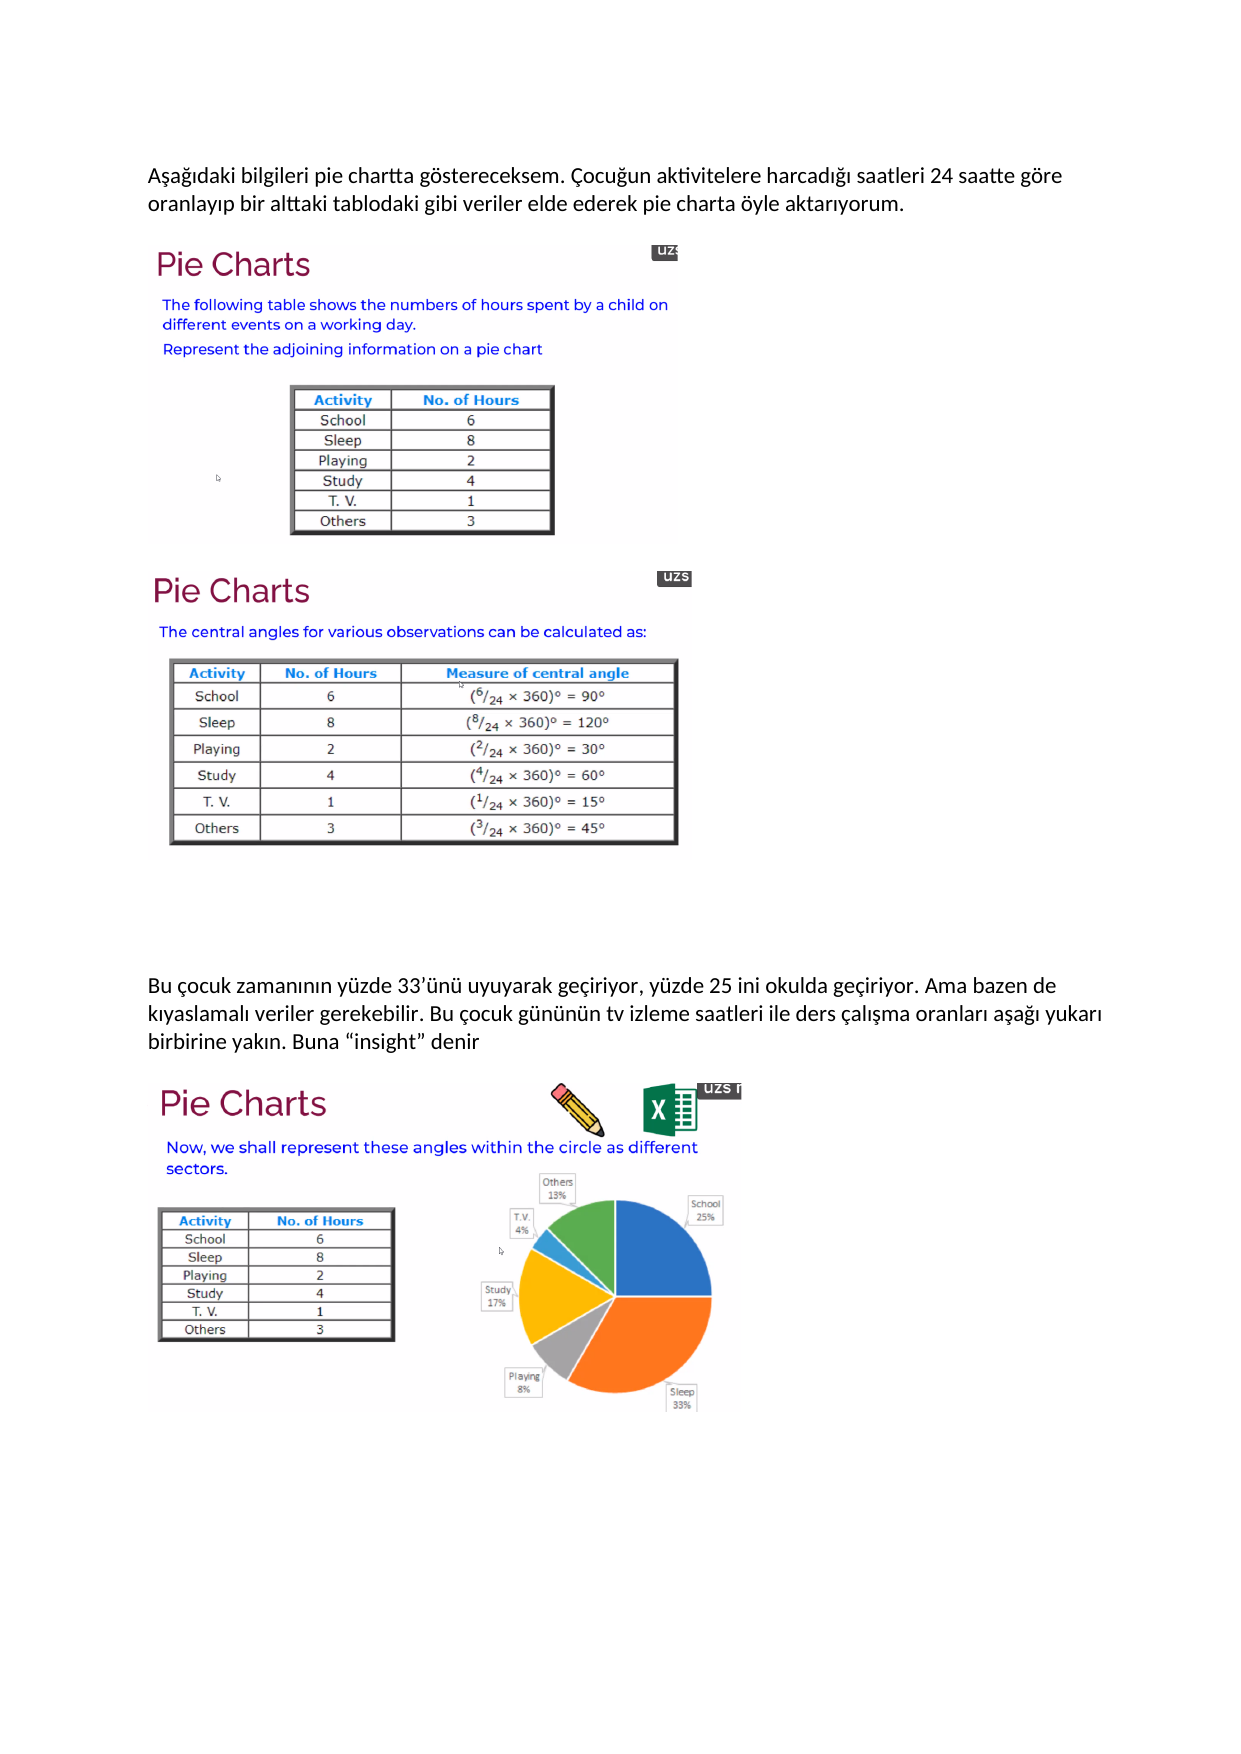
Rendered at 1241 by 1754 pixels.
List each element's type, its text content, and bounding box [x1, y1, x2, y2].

picture [147, 1083, 742, 1412]
text Aşağıdaki bilgileri pie chartta göstereceksem. Çocuğun aktivitelere harcadığı saatleri 24 saatte göre oranlayıp bir alttaki tablodaki gibi veriler elde ederek pie charta öyle aktarıyorum. [148, 161, 1107, 217]
text Bu çocuk zamanının yüzde 33’ünü uyuyarak geçiriyor, yüzde 25 ini okulda geçiriyor. Ama bazen de kıyaslamalı veriler gerekebilir. Bu çocuk gününün tv izleme saatleri ile ders çalışma oranları aşağı yukarı birbirine yakın. Buna “insight” denir [148, 971, 1107, 1055]
picture [147, 571, 692, 860]
picture [147, 245, 678, 544]
